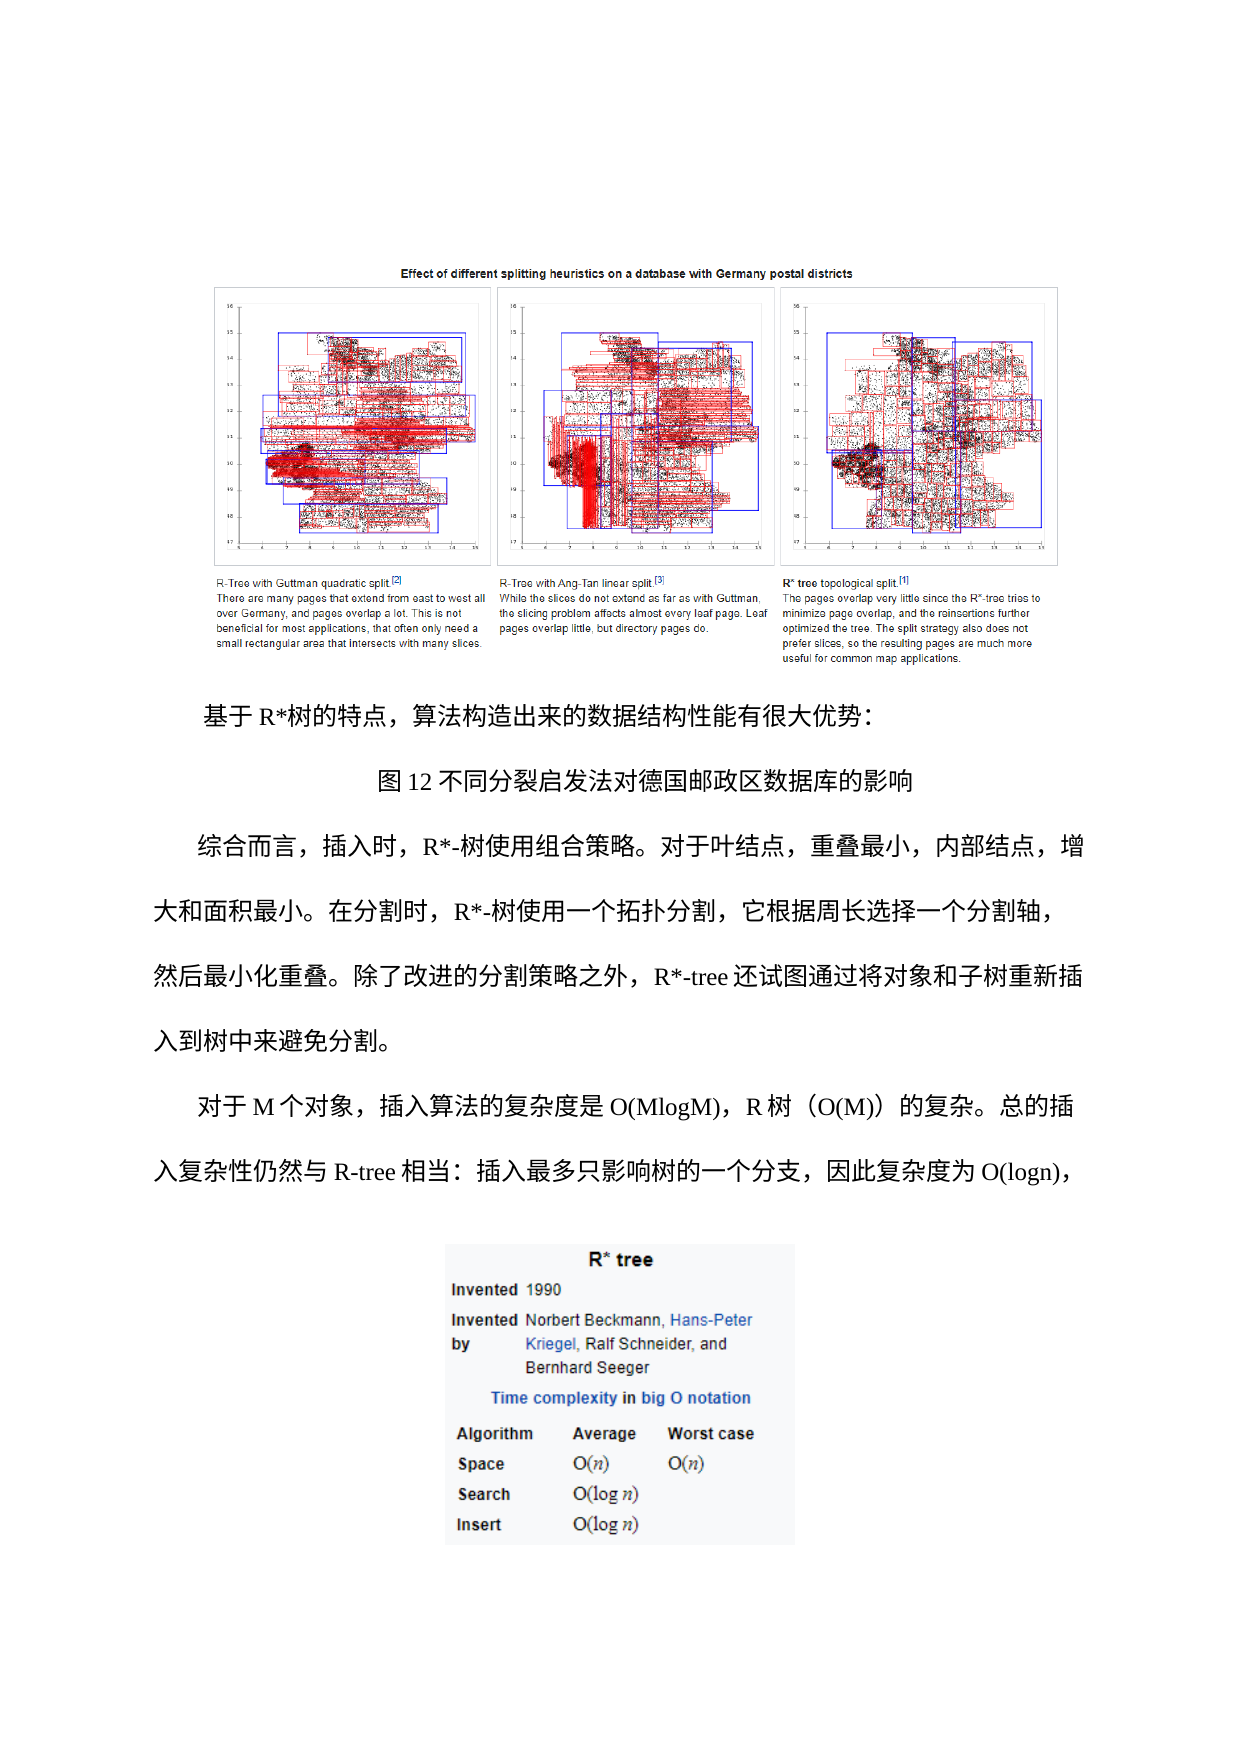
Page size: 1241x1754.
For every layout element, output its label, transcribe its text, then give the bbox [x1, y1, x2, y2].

picture [445, 1244, 795, 1545]
text 对于M个对象，插入算法的复杂度是O(MlogM)，R树（O(M)）的复杂。总的插入复杂性仍然与R-tree相当：插入最多只影响树的一个分支，因此复杂度为O(logn)，相当于在常规的R树上执行拆分。因此R*树的复杂度与R树相当。 [153, 1072, 1087, 1202]
text 图12 不同分裂启发法对德国邮政区数据库的影响 [153, 747, 1087, 812]
picture [207, 258, 1063, 671]
text 综合而言，插入时，R*-树使用组合策略。对于叶结点，重叠最小，内部结点，增大和面积最小。在分割时，R*-树使用一个拓扑分割，它根据周长选择一个分割轴，然后最小化重叠。除了改进的分割策略之外，R*-tree还试图通过将对象和子树重新插入到树中来避免分割。 [153, 812, 1087, 1072]
